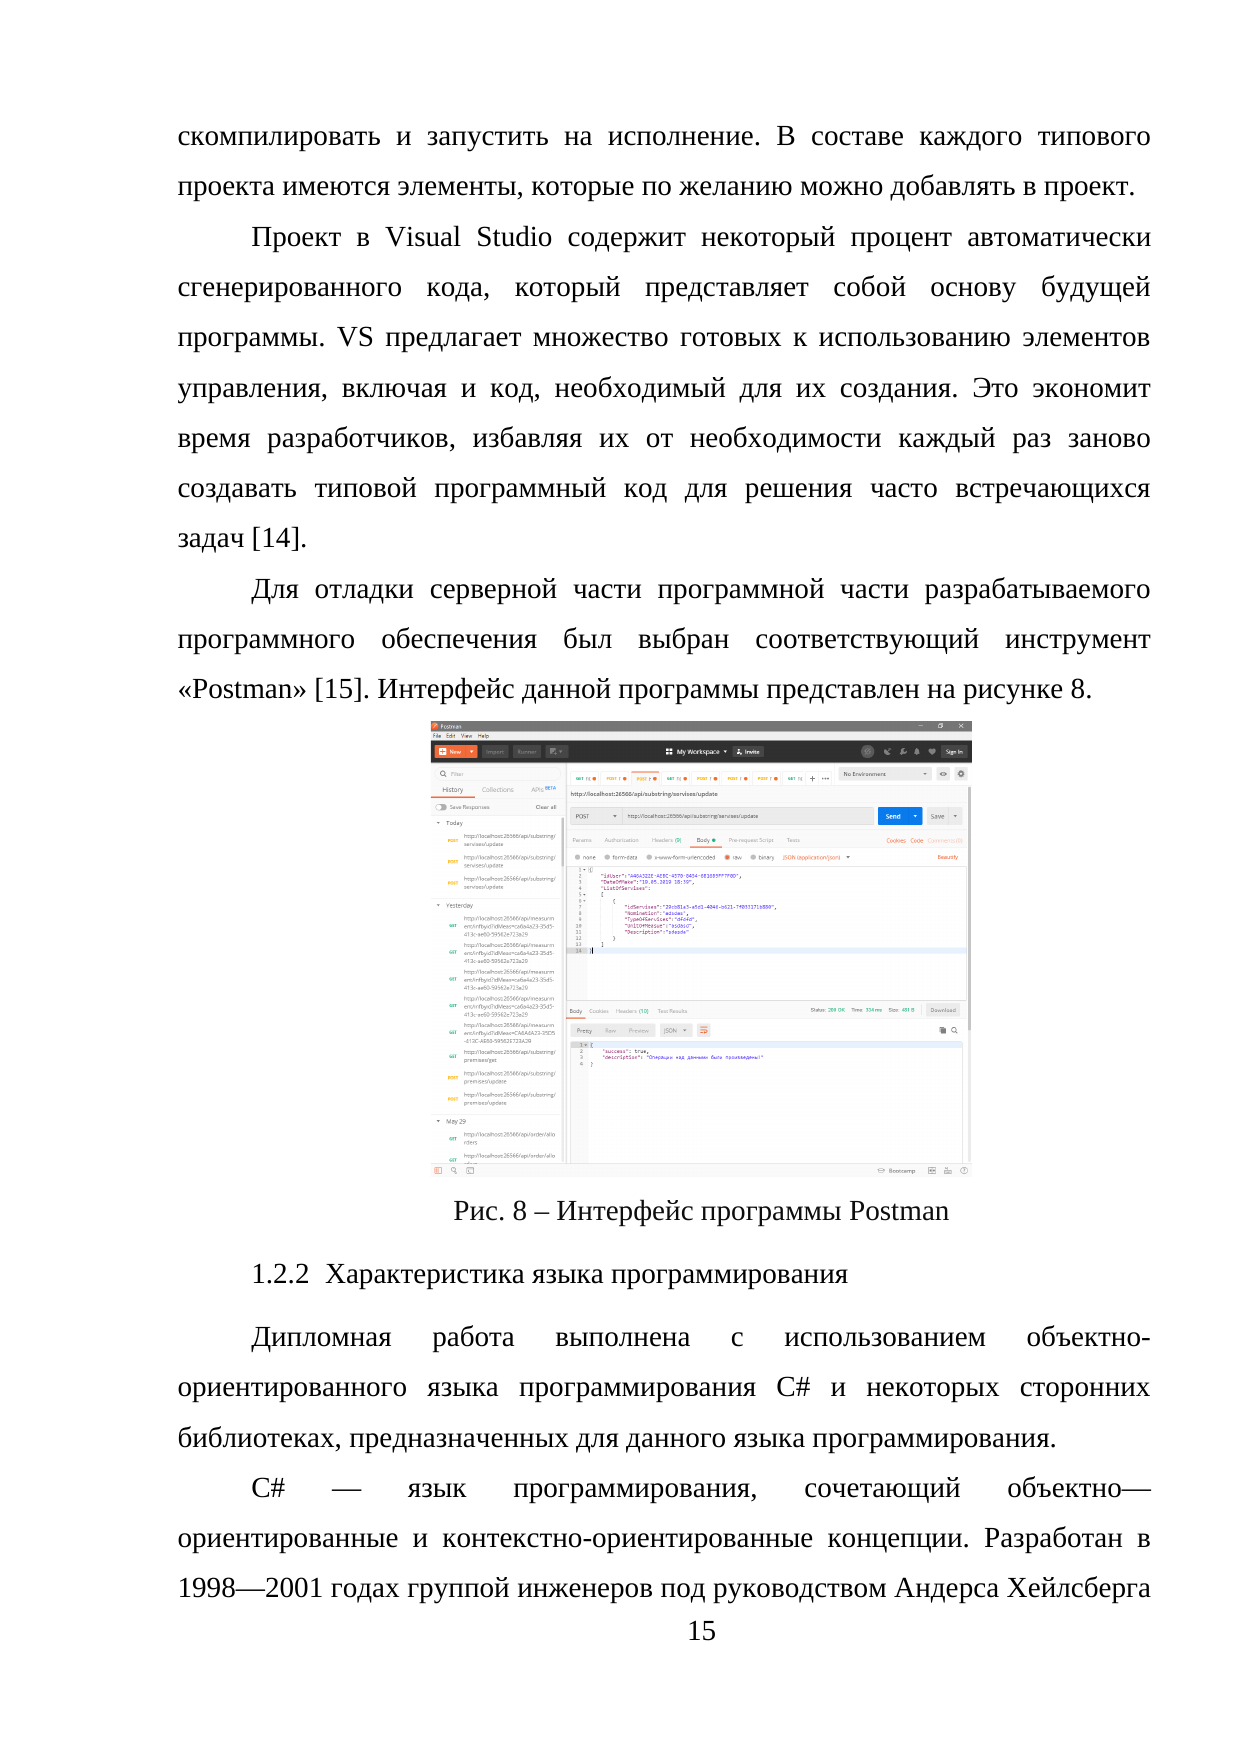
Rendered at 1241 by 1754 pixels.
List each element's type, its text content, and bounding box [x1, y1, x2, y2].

text Проект в Visual Studio содержит некоторый процент автоматически сгенерированного кода, который представляет собой основу будущей программы. VS предлагает множество готовых к использованию элементов управления, включая и код, необходимый для их создания. Это экономит время разработчиков, избавляя их от необходимости каждый раз заново создавать типовой программный код для решения часто встречающихся задач [14]. [177, 219, 1152, 554]
text Дипломная работа выполнена с использованием объектно-ориентированного языка программирования C# и некоторых сторонних библиотеках, предназначенных для данного языка программирования. [177, 1319, 1152, 1453]
subtitle Характеристика языка программирования [177, 1256, 1152, 1290]
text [177, 1470, 1152, 1604]
text Для отладки серверной части программной части разрабатываемого программного обеспечения был выбран соответствующий инструмент «Postman» [15]. Интерфейс данной программы представлен на рисунке 8. [177, 571, 1152, 705]
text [177, 118, 1152, 202]
picture [430, 721, 972, 1177]
